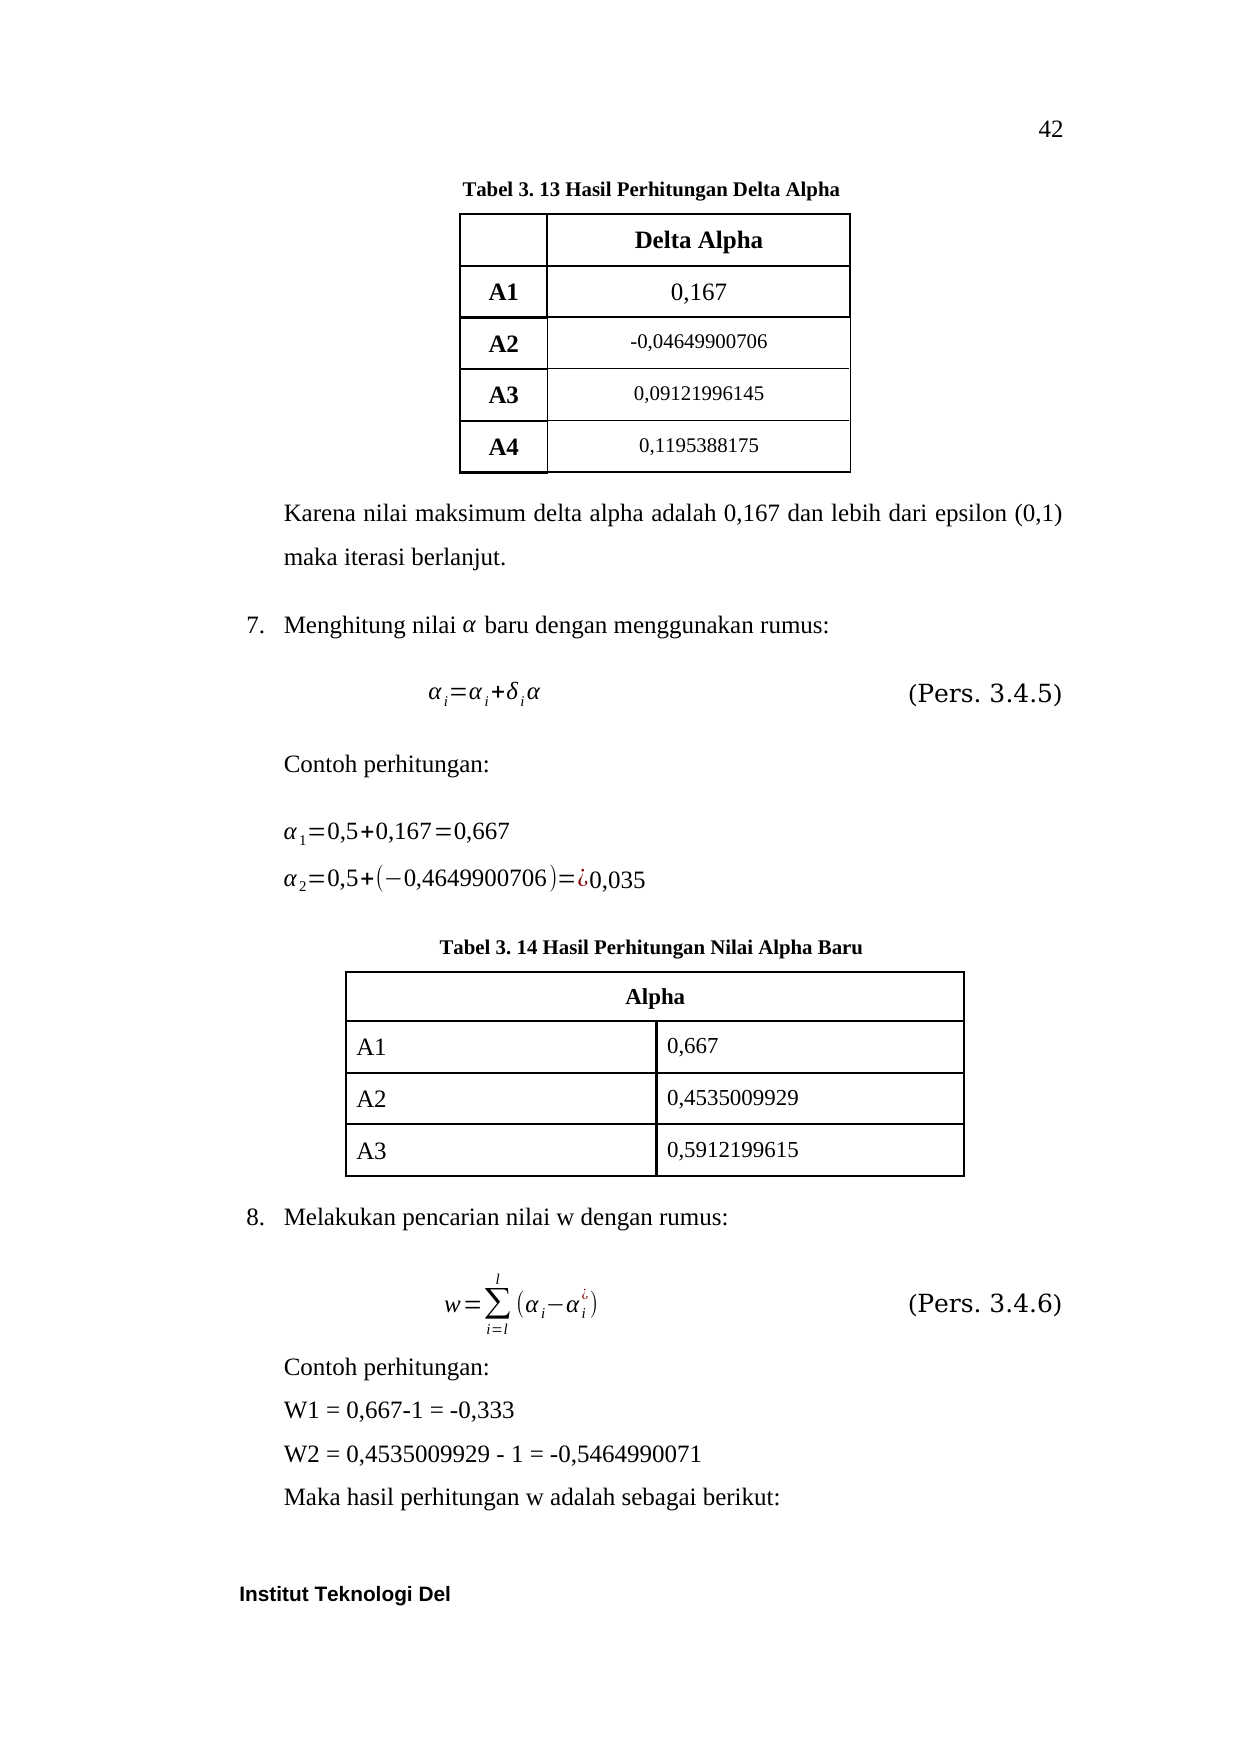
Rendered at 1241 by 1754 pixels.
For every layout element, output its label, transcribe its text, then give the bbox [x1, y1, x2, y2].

table_cell A3 [461, 370, 547, 420]
table_cell 0,167 [548, 267, 849, 316]
table_cell A1 [461, 267, 546, 316]
text Karena nilai maksimum delta alpha adalah 0,167 dan lebih dari epsilon (0,1) maka iterasi berlanjut. [283, 498, 1063, 570]
text Contoh perhitungan: [283, 749, 1063, 778]
table_cell 0,5912199615 [658, 1125, 963, 1175]
text Maka hasil perhitungan w adalah sebagai berikut: [283, 1482, 1063, 1511]
text (Pers. 3.4.5) [239, 678, 1063, 709]
table_cell A2 [347, 1074, 655, 1123]
text W1 = 0,667-1 = -0,333 [283, 1396, 1063, 1424]
table_cell A1 [347, 1022, 655, 1072]
table_cell 0,09121996145 [548, 368, 850, 420]
table_cell A2 [461, 319, 547, 368]
table_header [461, 215, 546, 265]
table_cell A3 [347, 1125, 655, 1175]
table_cell 0,667 [658, 1022, 963, 1072]
list Menghitung nilai baru dengan menggunakan rumus: [246, 610, 1063, 638]
text (Pers. 3.4.6) [239, 1270, 1063, 1337]
text 0,035 [283, 863, 1063, 895]
table_cell 0,1195388175 [548, 420, 850, 471]
table_header Delta Alpha [548, 215, 849, 265]
table_header Alpha [347, 973, 963, 1020]
table_cell 0,4535009929 [658, 1074, 963, 1123]
table_cell -0,04649900706 [548, 318, 850, 368]
text W2 = 0,4535009929 - 1 = -0,5464990071 [283, 1439, 1063, 1467]
text Contoh perhitungan: [283, 1352, 1063, 1381]
list Melakukan pencarian nilai w dengan rumus: [246, 1202, 1063, 1231]
table_cell A4 [461, 422, 547, 471]
